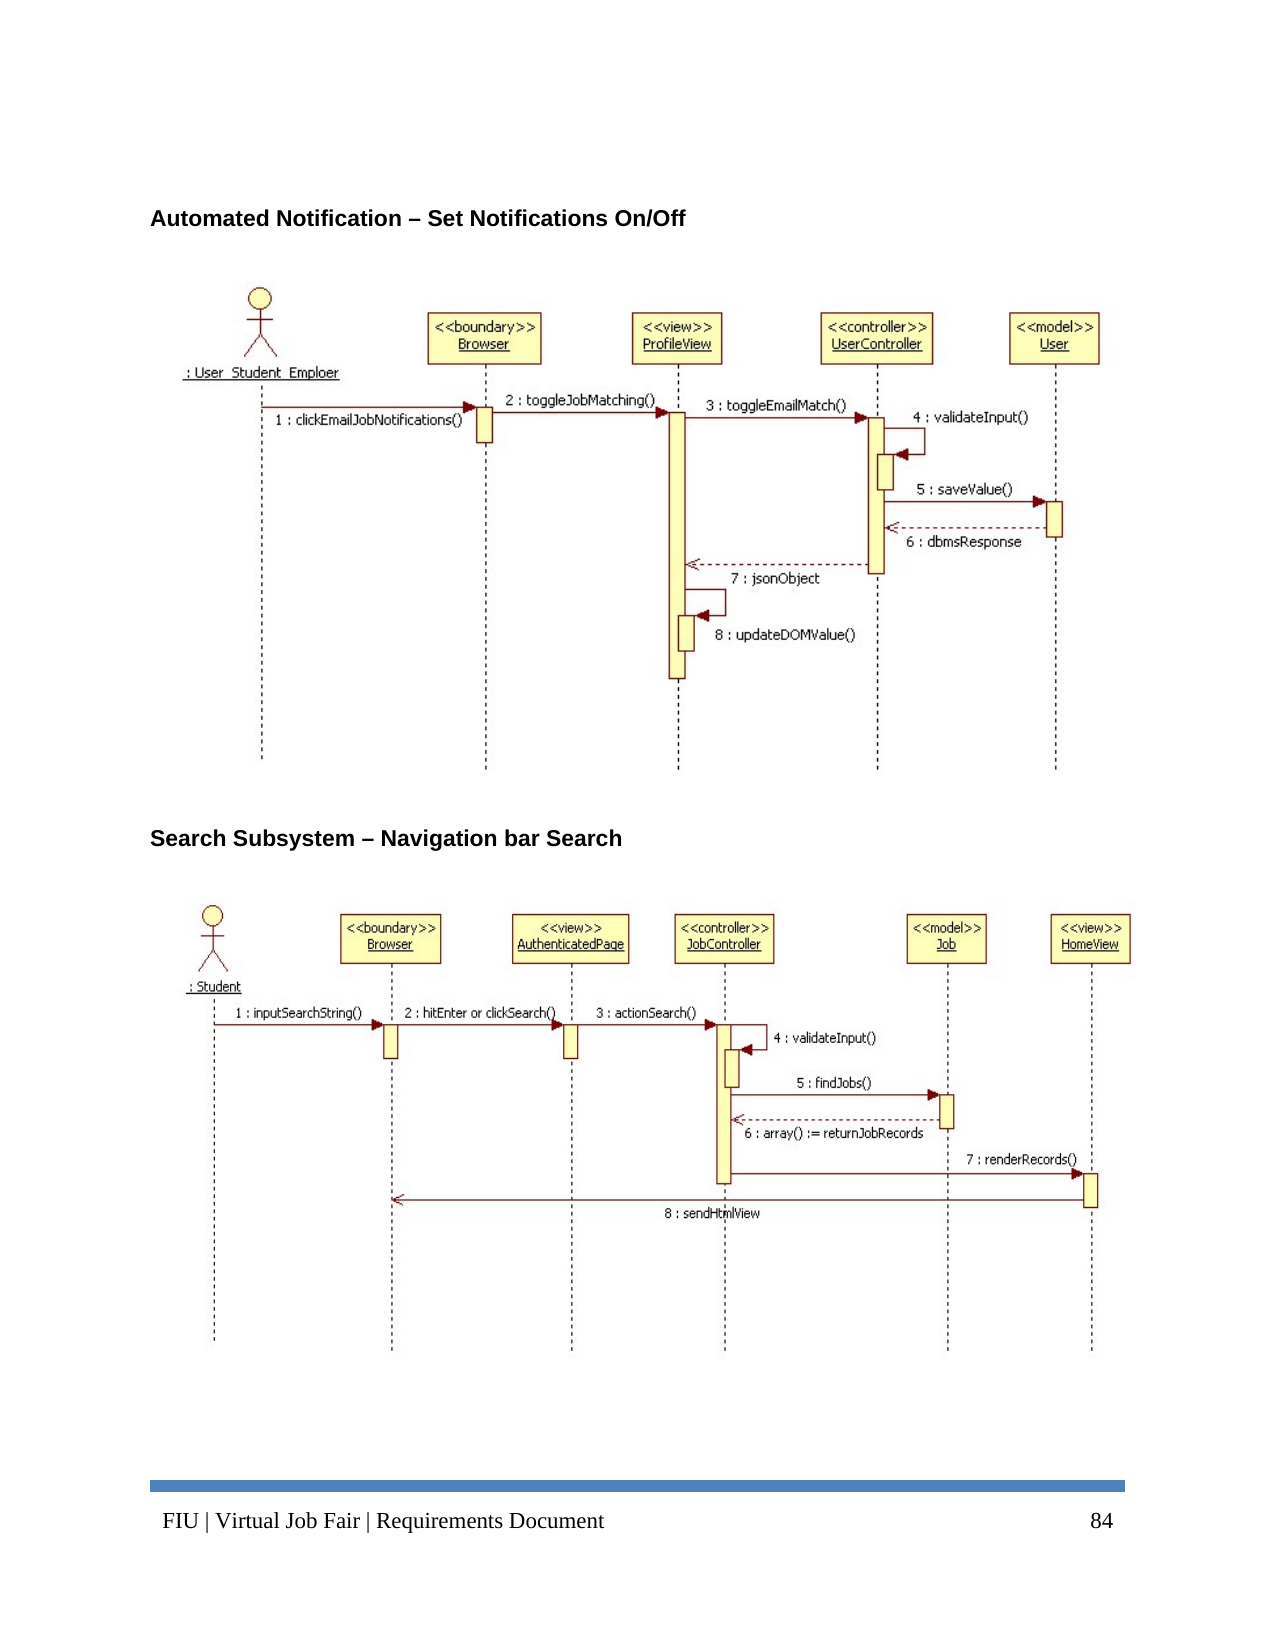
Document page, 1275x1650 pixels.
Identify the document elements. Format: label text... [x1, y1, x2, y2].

picture [150, 879, 1154, 1376]
text Search Subsystem – Navigation bar Search [150, 824, 1125, 851]
text Automated Notification – Set Notifications On/Off [150, 205, 1125, 232]
picture [150, 260, 1125, 796]
